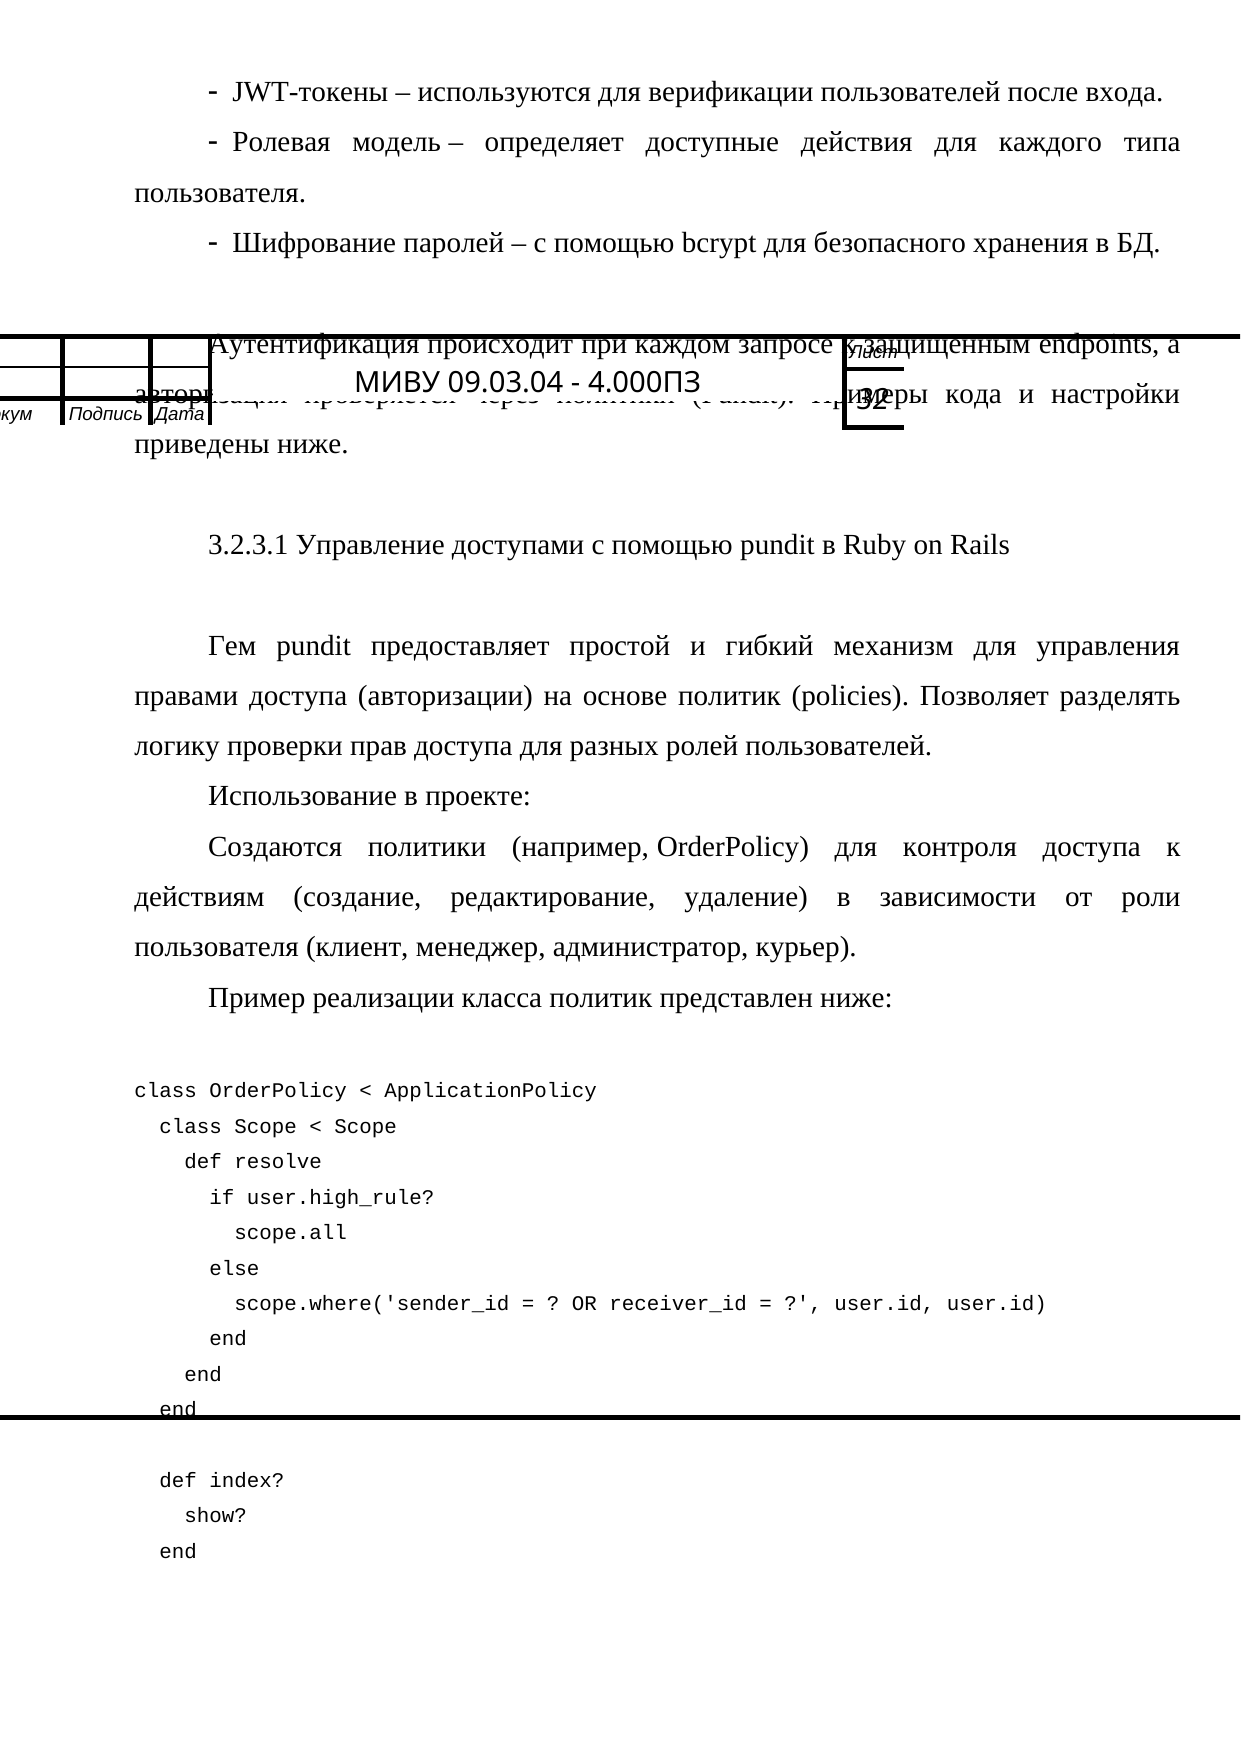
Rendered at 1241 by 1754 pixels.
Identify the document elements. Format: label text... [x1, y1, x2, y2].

text Гем pundit предоставляет простой и гибкий механизм для управления правами доступа (авторизации) на основе политик (policies). Позволяет разделять логику проверки прав доступа для разных ролей пользователей. [134, 628, 1181, 762]
text else [134, 1257, 1181, 1281]
text scope.where('sender_id = ? OR receiver_id = ?', user.id, user.id) [134, 1293, 1181, 1317]
text if user.high_rule? [134, 1187, 1181, 1210]
text Пример реализации класса политик представлен ниже: [134, 980, 1181, 1013]
text end [134, 1399, 1181, 1423]
text end [134, 1328, 1181, 1352]
text show? [134, 1505, 1181, 1529]
text class OrderPolicy < ApplicationPolicy [134, 1080, 1181, 1104]
text 3.2.3.1 Управление доступами с помощью pundit в Ruby on Rails [134, 527, 1181, 561]
text end [134, 1364, 1181, 1387]
list Ролевая модель – определяет доступные действия для каждого типа пользователя. [134, 124, 1181, 208]
text def resolve [134, 1151, 1181, 1175]
text Аутентификация происходит при каждом запросе к защищенным endpoints, а авторизация проверяется через политики (Pundit). Примеры кода и настройки приведены ниже. [134, 326, 1181, 460]
text class Scope < Scope [134, 1116, 1181, 1139]
list Шифрование паролей – с помощью bcrypt для безопасного хранения в БД. [134, 225, 1181, 259]
text def index? [134, 1470, 1181, 1494]
text Использование в проекте: [134, 778, 1181, 812]
text scope.all [134, 1222, 1181, 1246]
list JWT-токены – используются для верификации пользователей после входа. [134, 74, 1181, 107]
text end [134, 1541, 1181, 1564]
text Создаются политики (например, OrderPolicy) для контроля доступа к действиям (создание, редактирование, удаление) в зависимости от роли пользователя (клиент, менеджер, администратор, курьер). [134, 829, 1181, 963]
